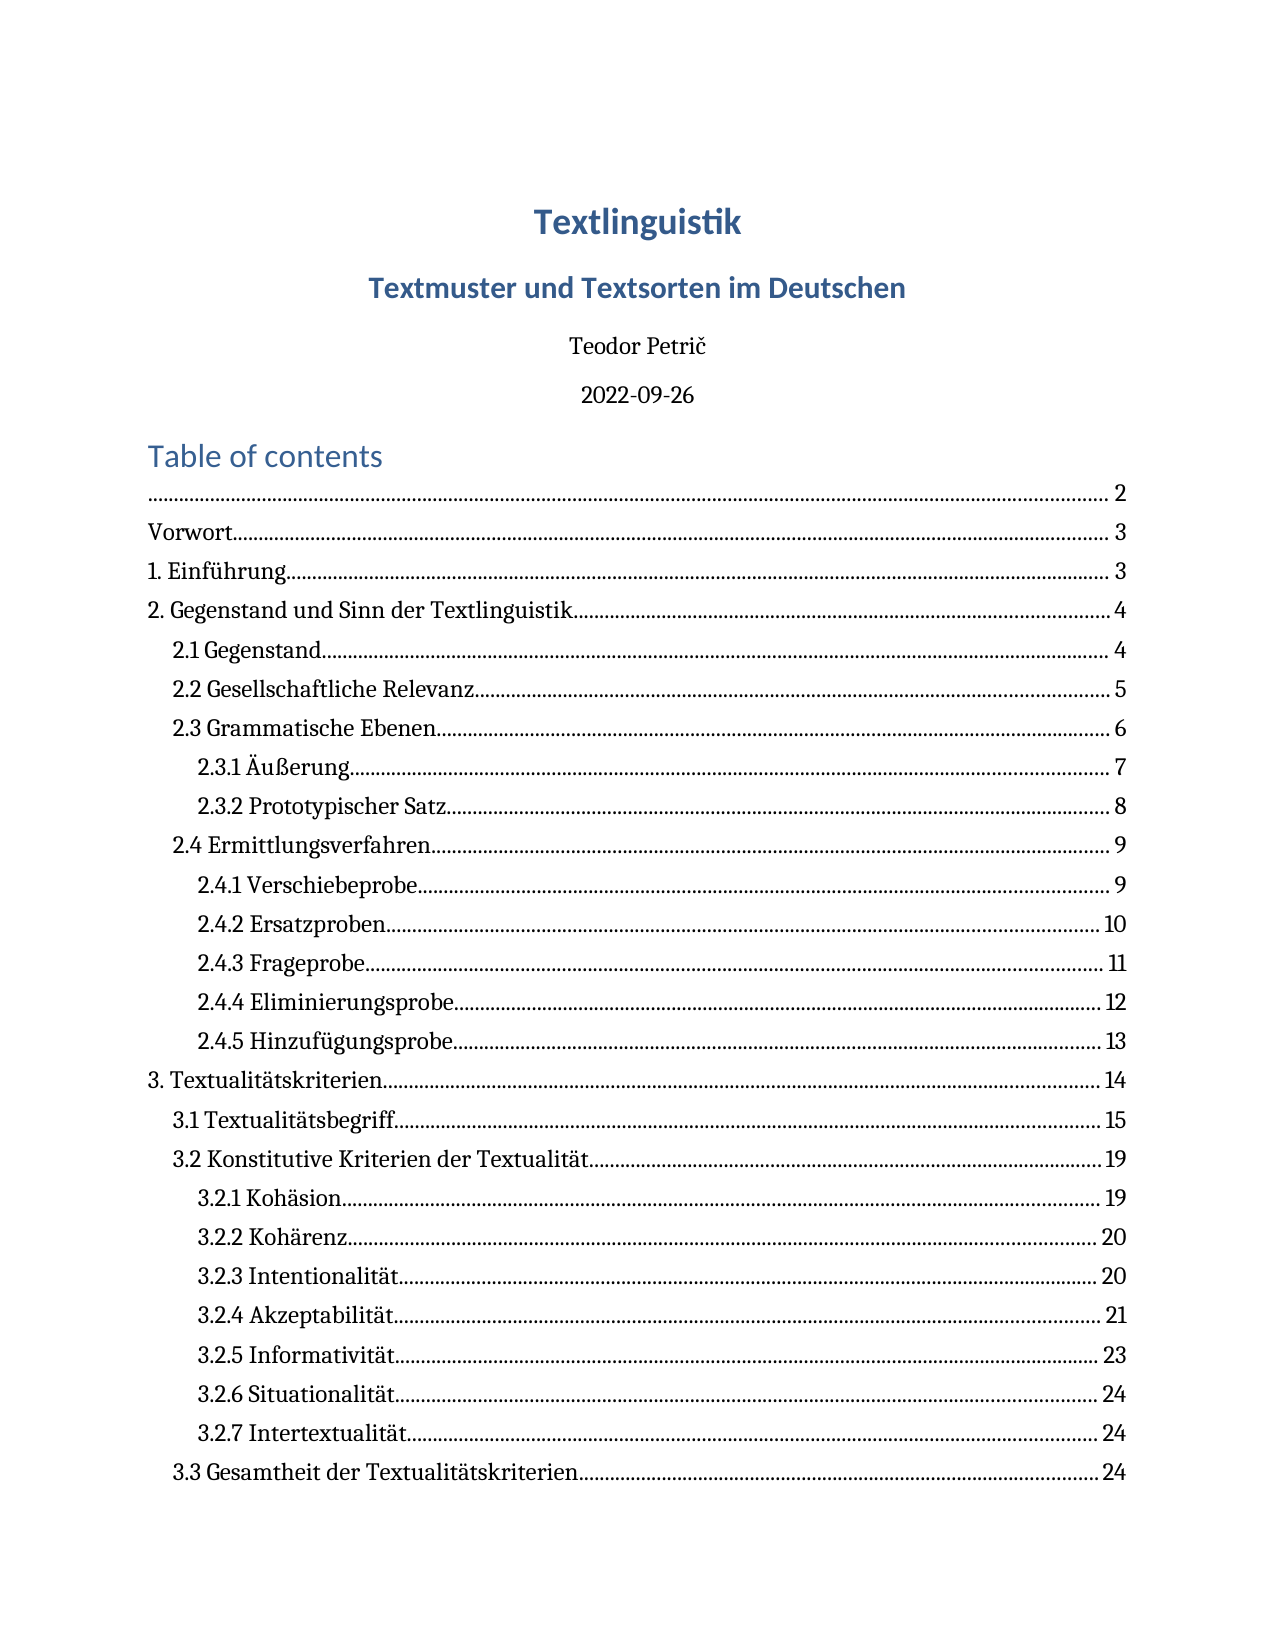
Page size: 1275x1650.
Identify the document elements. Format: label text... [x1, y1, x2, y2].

subtitle Textmuster und Textsorten im Deutschen [148, 268, 1127, 307]
text 2022-09-26 [148, 381, 1127, 410]
text Teodor Petrič [148, 332, 1127, 360]
title Textlinguistik [148, 198, 1127, 243]
